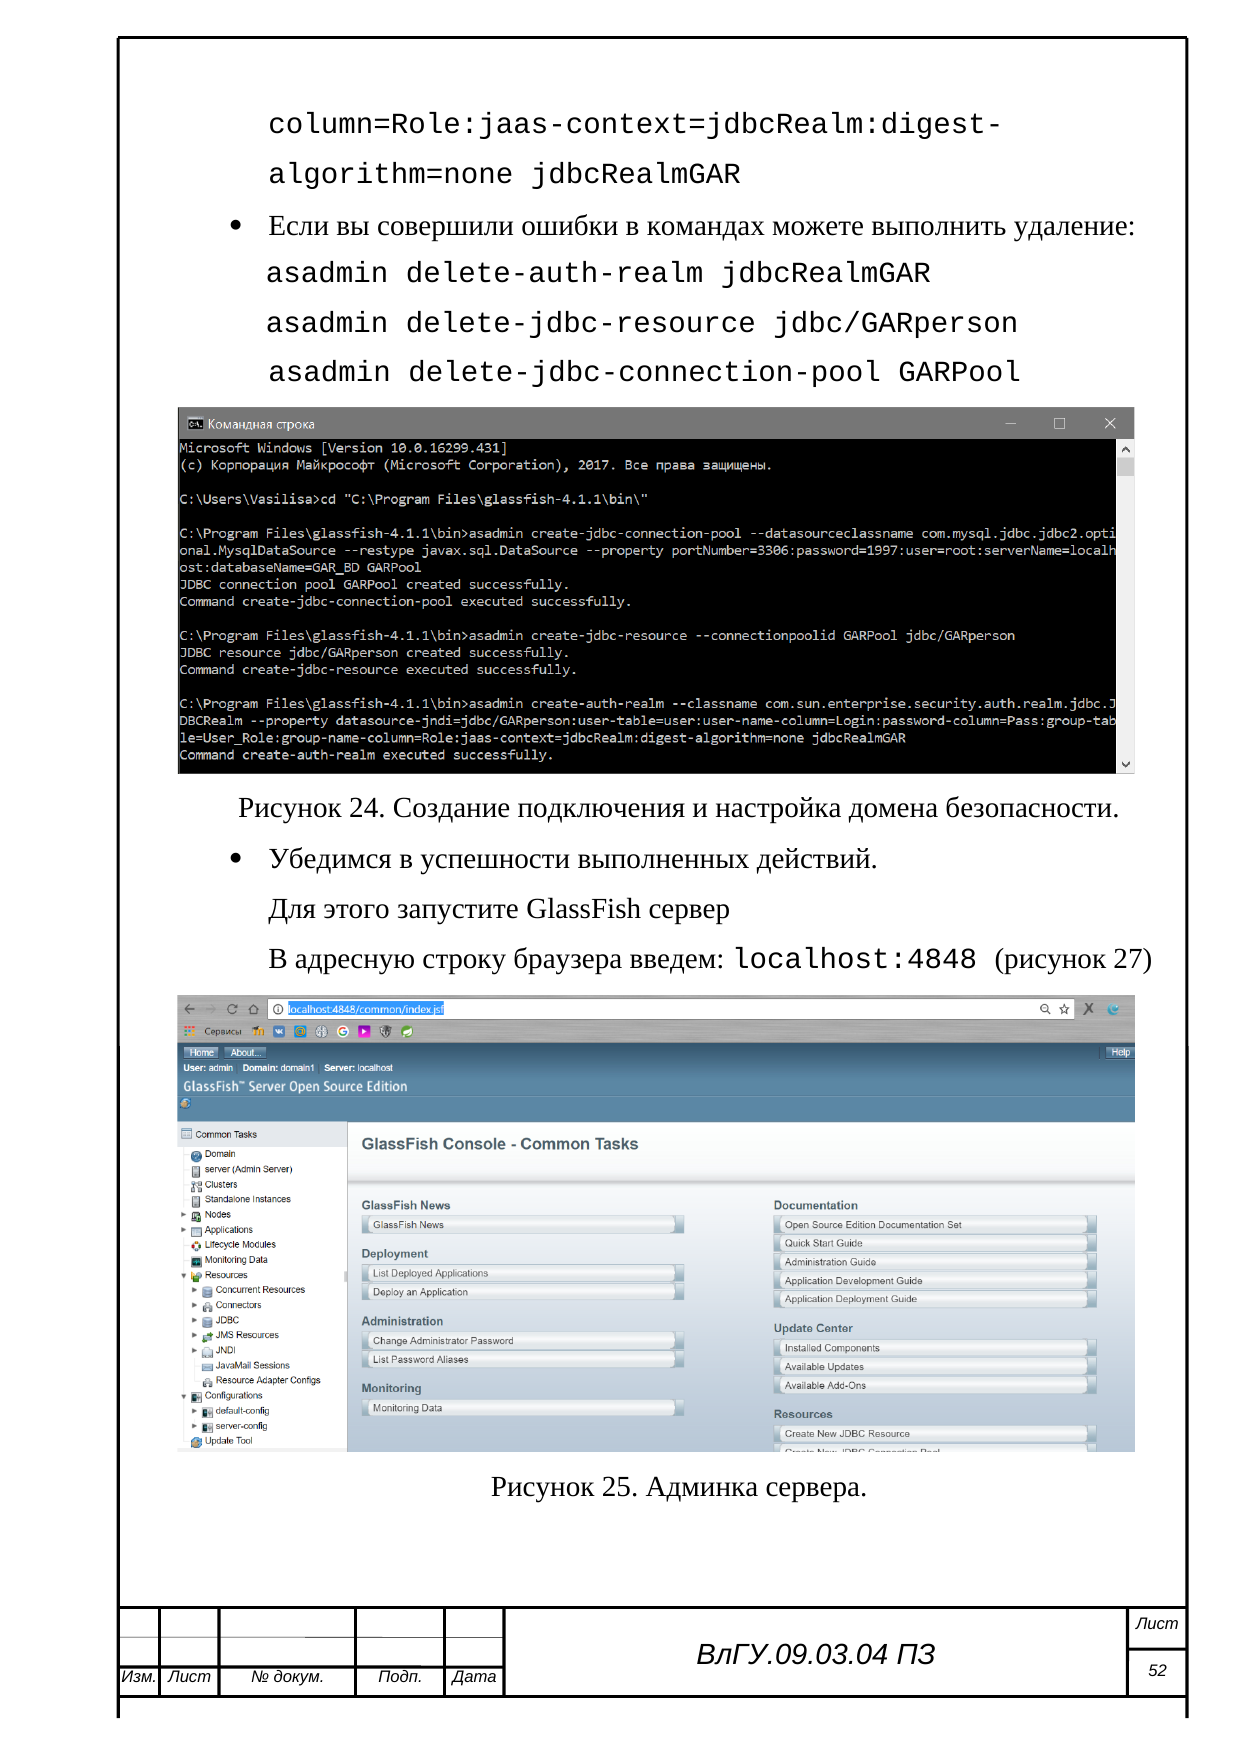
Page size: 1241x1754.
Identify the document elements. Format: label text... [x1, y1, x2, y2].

picture [177, 407, 1135, 774]
text В адресную строку браузера введем: localhost:4848 (рисунок 27) [268, 941, 1164, 977]
text Для этого запустите GlassFish сервер [268, 891, 1164, 925]
list Если вы совершили ошибки в командах можете выполнить удаление: [231, 208, 1164, 242]
text asadmin delete-auth-realm jdbcRealmGAR [220, 259, 1164, 292]
picture [177, 995, 1135, 1452]
text asadmin delete-jdbc-connection-pool GARPool [268, 358, 1164, 391]
text asadmin delete-jdbc-resource jdbc/GARperson [220, 308, 1164, 341]
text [268, 109, 1164, 192]
list Убедимся в успешности выполненных действий. [231, 841, 1164, 874]
